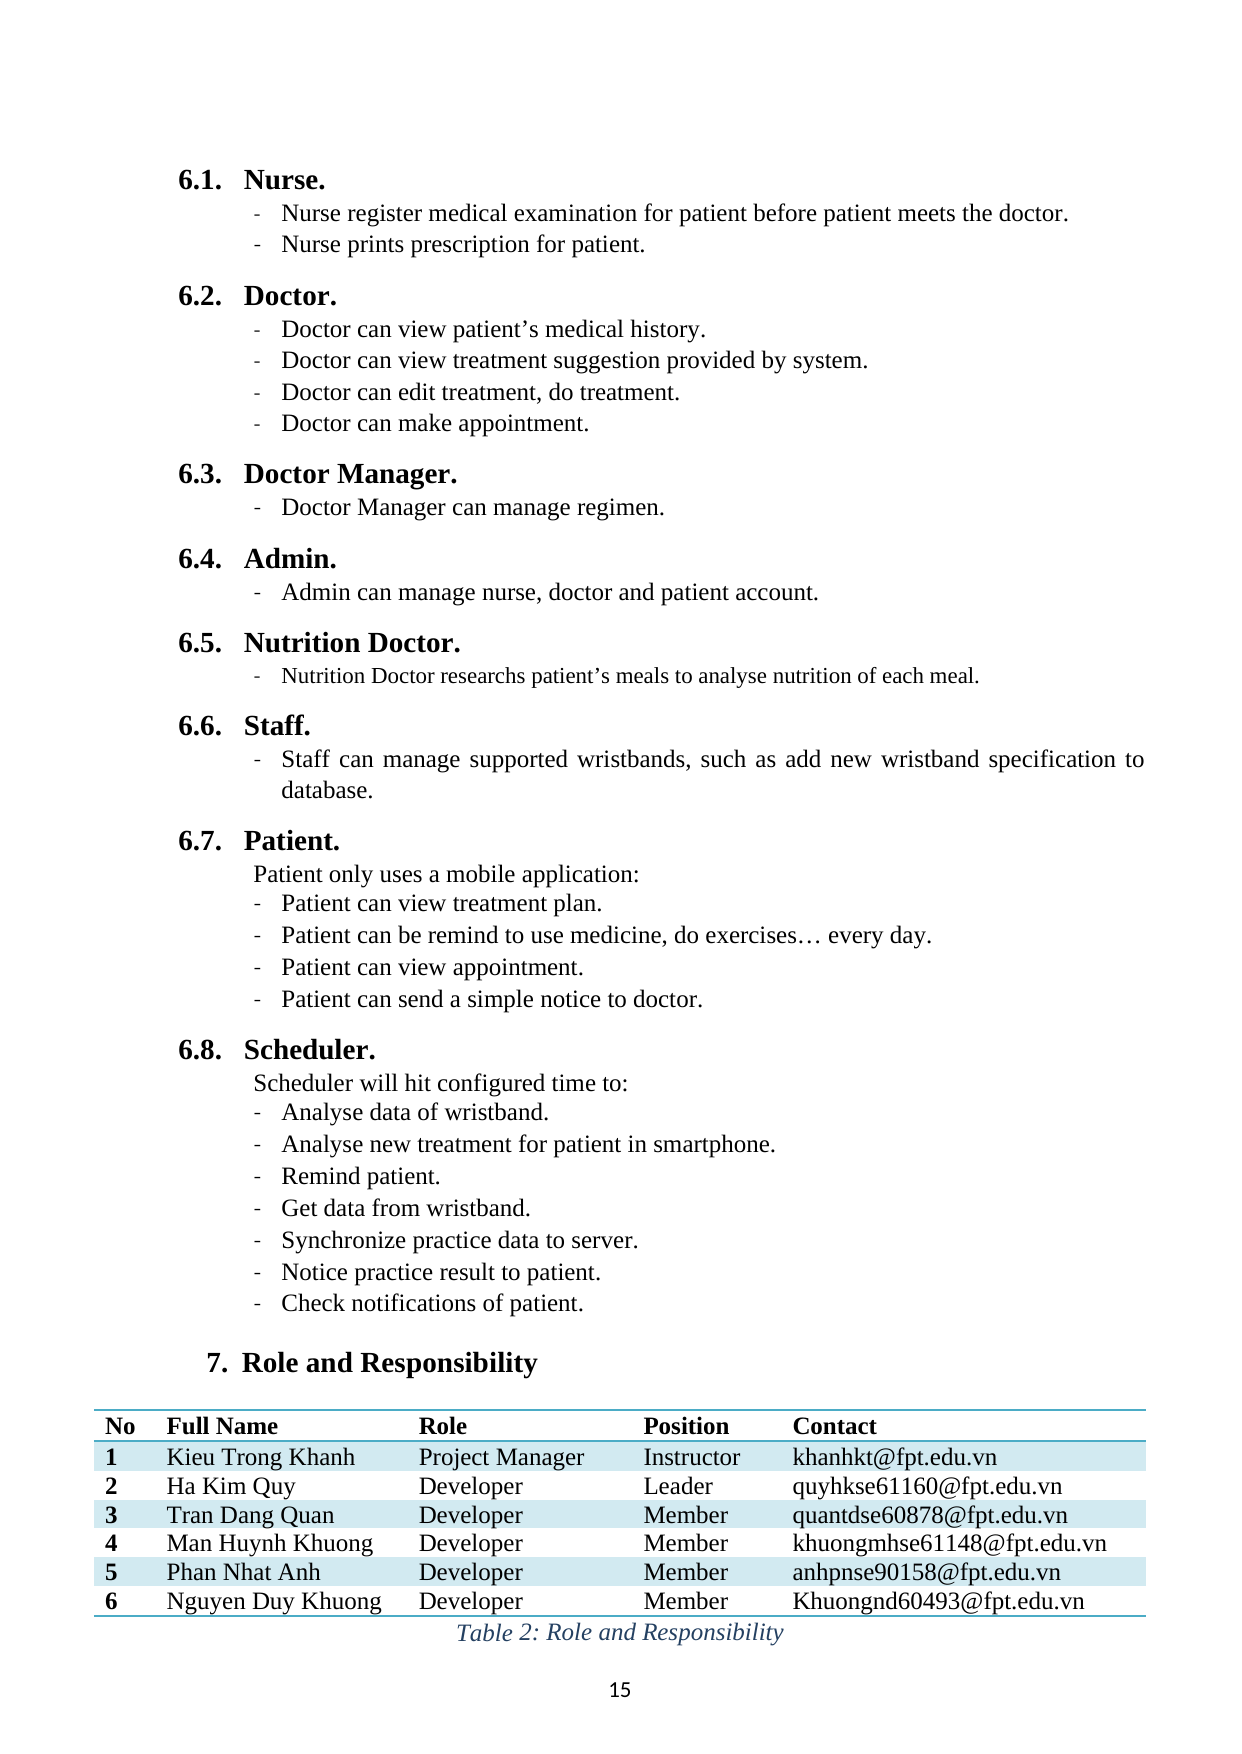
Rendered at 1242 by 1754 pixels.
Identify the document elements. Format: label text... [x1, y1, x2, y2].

list Patient can view treatment plan. [253, 888, 1146, 918]
subtitle Scheduler. [169, 1032, 1146, 1066]
table_cell 5 [94, 1557, 155, 1586]
subtitle Role and Responsibility [206, 1345, 1146, 1379]
table_cell Man Huynh Khuong [155, 1529, 407, 1557]
table_cell Member [632, 1586, 781, 1615]
table_cell quantdse60878@fpt.edu.vn [781, 1500, 1146, 1528]
table_cell khanhkt@fpt.edu.vn [781, 1442, 1146, 1471]
list Doctor can make appointment. [253, 408, 1146, 437]
subtitle Doctor Manager. [169, 456, 1146, 490]
table_cell Leader [632, 1471, 781, 1500]
list Synchronize practice data to server. [253, 1225, 1146, 1254]
table_cell Phan Nhat Anh [155, 1557, 407, 1586]
table_cell khuongmhse61148@fpt.edu.vn [781, 1529, 1146, 1557]
list Nutrition Doctor researchs patient’s meals to analyse nutrition of each meal. [253, 662, 1146, 689]
list Doctor can view treatment suggestion provided by system. [253, 346, 1146, 374]
list Doctor can edit treatment, do treatment. [253, 377, 1146, 406]
subtitle Doctor. [169, 278, 1146, 312]
list Doctor can view patient’s medical history. [253, 314, 1146, 343]
table_cell 2 [94, 1471, 155, 1500]
table_cell Ha Kim Quy [155, 1471, 407, 1500]
table_cell Developer [407, 1586, 632, 1615]
table_cell Developer [407, 1557, 632, 1586]
list Patient can send a simple notice to doctor. [253, 984, 1146, 1013]
table_cell Member [632, 1557, 781, 1586]
table_cell Developer [407, 1500, 632, 1528]
table_cell Kieu Trong Khanh [155, 1442, 407, 1471]
table_cell Khuongnd60493@fpt.edu.vn [781, 1586, 1146, 1615]
table_header Contact [781, 1411, 1146, 1440]
list Patient can be remind to use medicine, do exercises… every day. [253, 920, 1146, 950]
subtitle Nutrition Doctor. [169, 626, 1146, 659]
table_cell Instructor [632, 1442, 781, 1471]
table_cell Developer [407, 1471, 632, 1500]
table_cell Tran Dang Quan [155, 1500, 407, 1528]
text Scheduler will hit configured time to: [253, 1068, 1146, 1097]
table_header No [94, 1411, 155, 1440]
subtitle Nurse. [169, 162, 1146, 196]
table_cell Developer [407, 1529, 632, 1557]
list Analyse data of wristband. [253, 1097, 1146, 1127]
list Remind patient. [253, 1161, 1146, 1191]
text Patient only uses a mobile application: [253, 859, 1146, 888]
list Doctor Manager can manage regimen. [253, 492, 1146, 522]
table_cell 3 [94, 1500, 155, 1528]
list Staff can manage supported wristbands, such as add new wristband specification to database. [253, 744, 1146, 804]
table_cell Member [632, 1500, 781, 1528]
table_header Role [407, 1411, 632, 1440]
table_header Full Name [155, 1411, 407, 1440]
table_cell 1 [94, 1442, 155, 1471]
list Get data from wristband. [253, 1193, 1146, 1222]
list Patient can view appointment. [253, 952, 1146, 982]
list Check notifications of patient. [253, 1288, 1146, 1318]
list Notice practice result to patient. [253, 1257, 1146, 1286]
list Nurse register medical examination for patient before patient meets the doctor. [253, 198, 1146, 227]
table_cell 4 [94, 1529, 155, 1557]
list Analyse new treatment for patient in smartphone. [253, 1129, 1146, 1159]
table_cell anhpnse90158@fpt.edu.vn [781, 1557, 1146, 1586]
table_cell 6 [94, 1586, 155, 1615]
subtitle Patient. [169, 823, 1146, 857]
table_cell Member [632, 1529, 781, 1557]
list Nurse prints prescription for patient. [253, 229, 1146, 259]
list Admin can manage nurse, doctor and patient account. [253, 577, 1146, 607]
table_header Position [632, 1411, 781, 1440]
subtitle Admin. [169, 541, 1146, 574]
table_cell quyhkse61160@fpt.edu.vn [781, 1471, 1146, 1500]
subtitle Staff. [169, 708, 1146, 741]
text Table 2: Role and Responsibility [94, 1617, 1146, 1647]
table_cell Nguyen Duy Khuong [155, 1586, 407, 1615]
table_cell Project Manager [407, 1442, 632, 1471]
